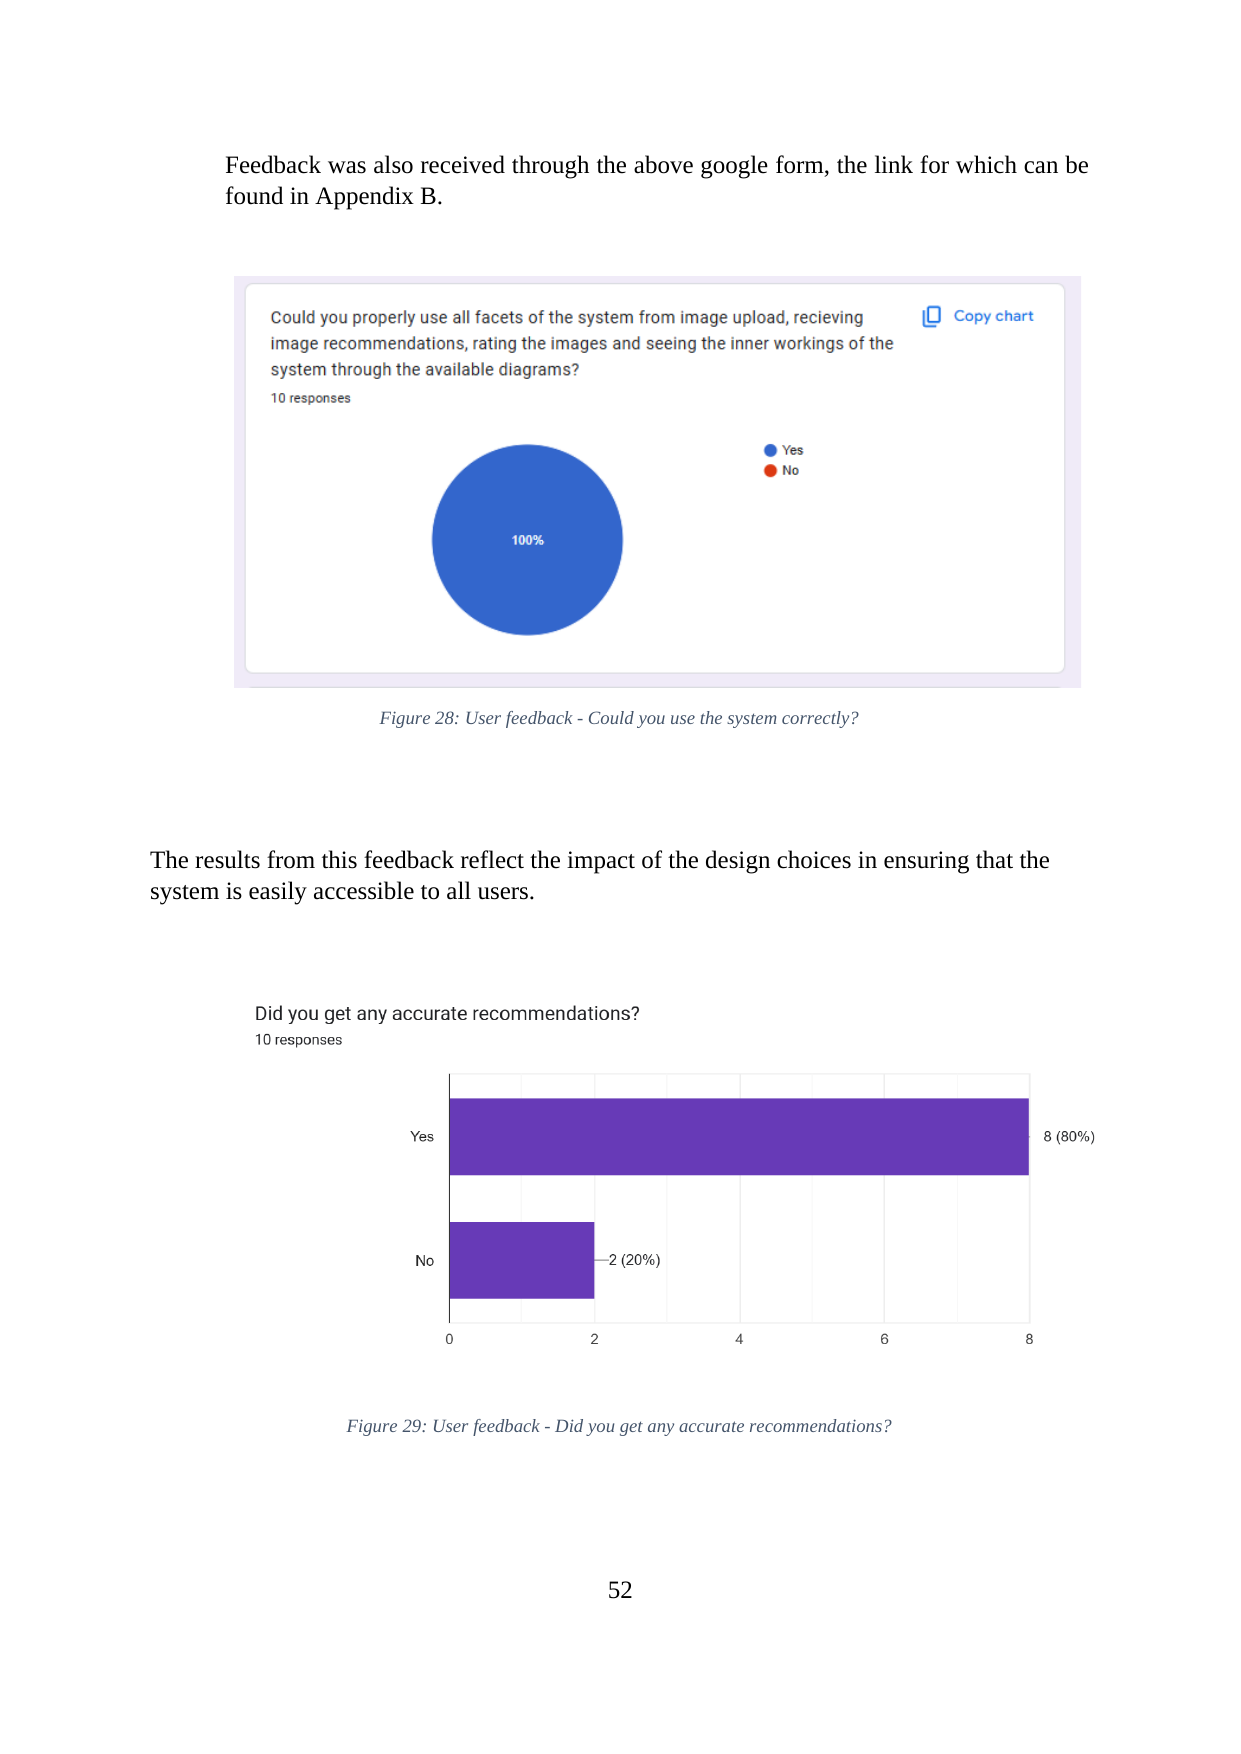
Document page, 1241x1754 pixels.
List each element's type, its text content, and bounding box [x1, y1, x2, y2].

text Feedback was also received through the above google form, the link for which can be found in Appendix B. [225, 150, 1090, 210]
text Figure 29: User feedback - Did you get any accurate recommendations? [150, 1415, 1090, 1436]
picture [225, 971, 1118, 1396]
text The results from this feedback reflect the impact of the design choices in ensuring that the system is easily accessible to all users. [150, 845, 1090, 904]
picture [234, 276, 1082, 688]
text Figure 28: User feedback - Could you use the system correctly? [150, 707, 1090, 728]
